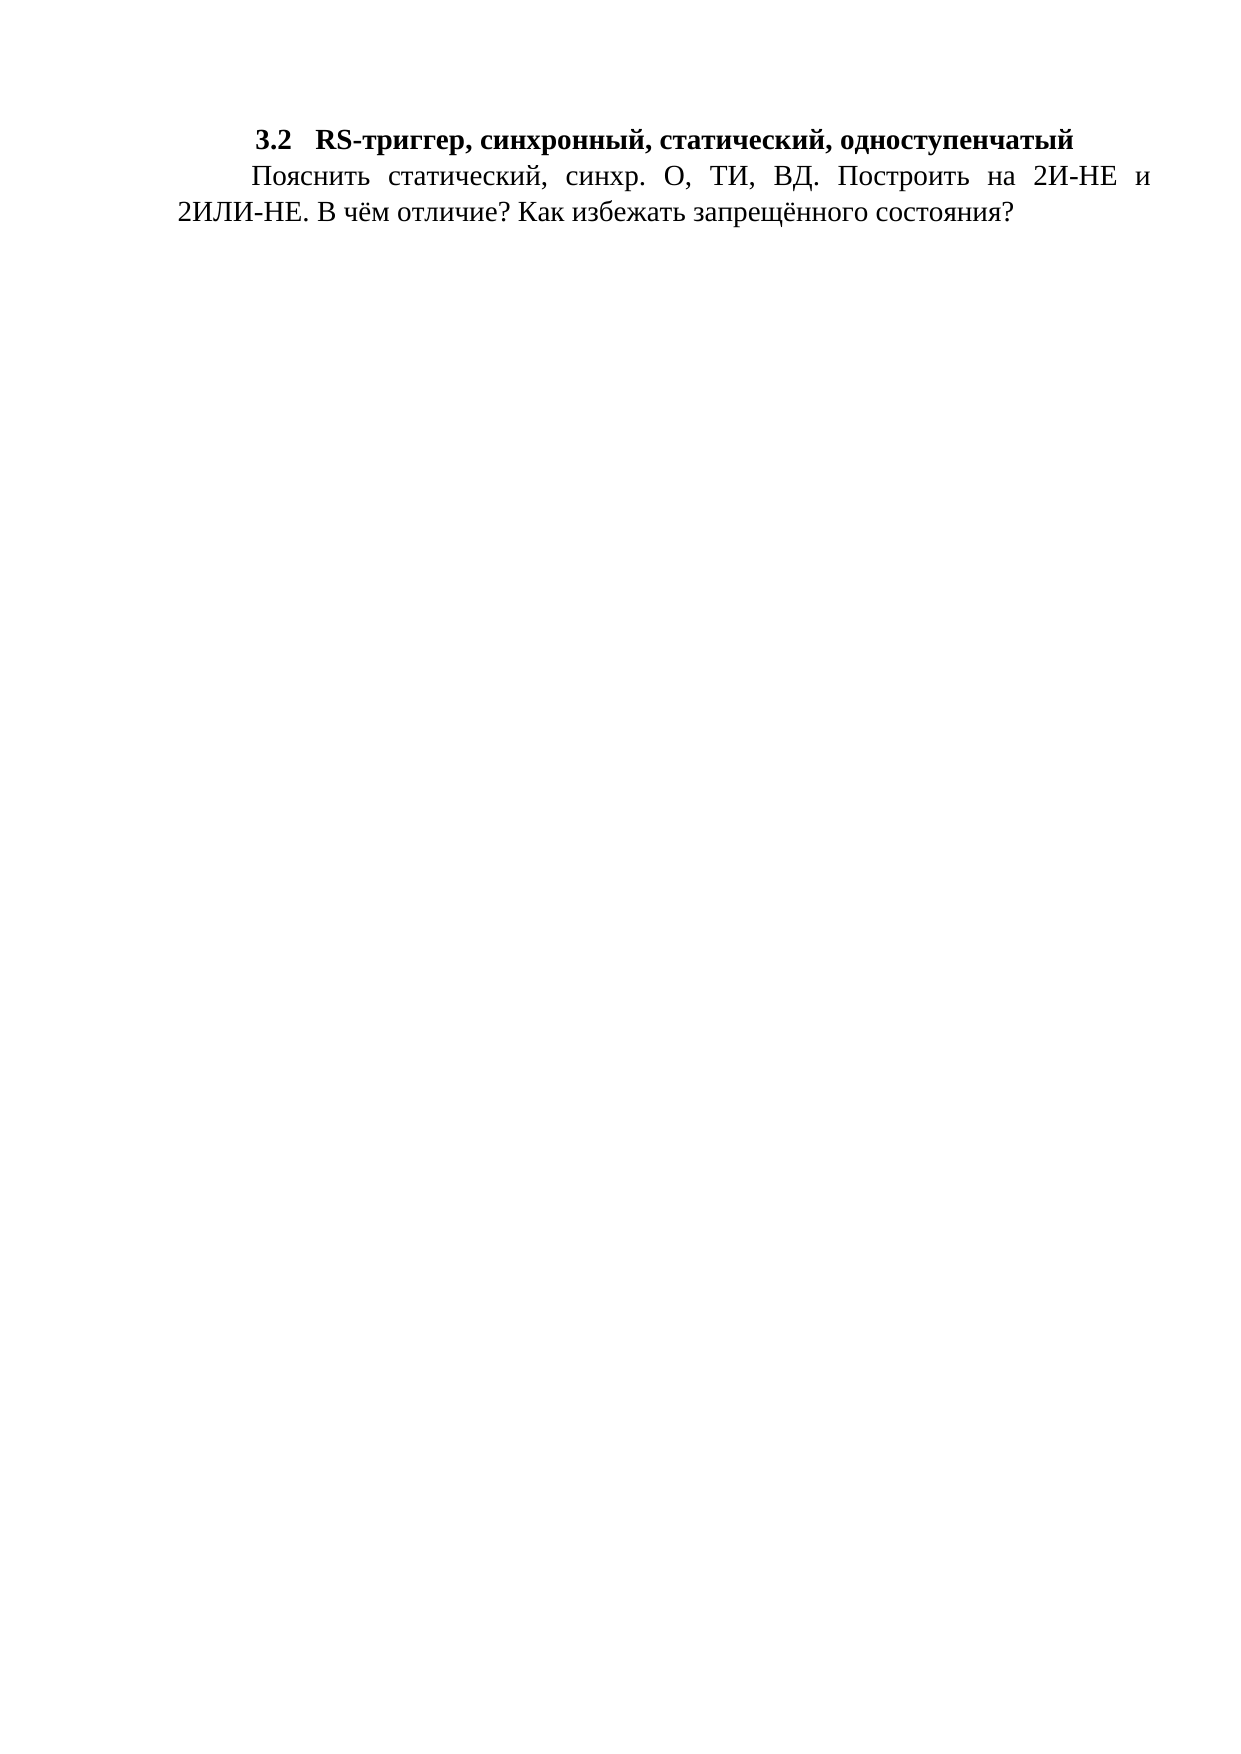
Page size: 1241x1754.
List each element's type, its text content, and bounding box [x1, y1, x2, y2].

subtitle RS-триггер, синхронный, статический, одноступенчатый [177, 122, 1152, 156]
text Пояснить статический, синхр. О, ТИ, ВД. Построить на 2И-НЕ и 2ИЛИ-НЕ. В чём отличие? Как избежать запрещённого состояния? [177, 158, 1152, 228]
